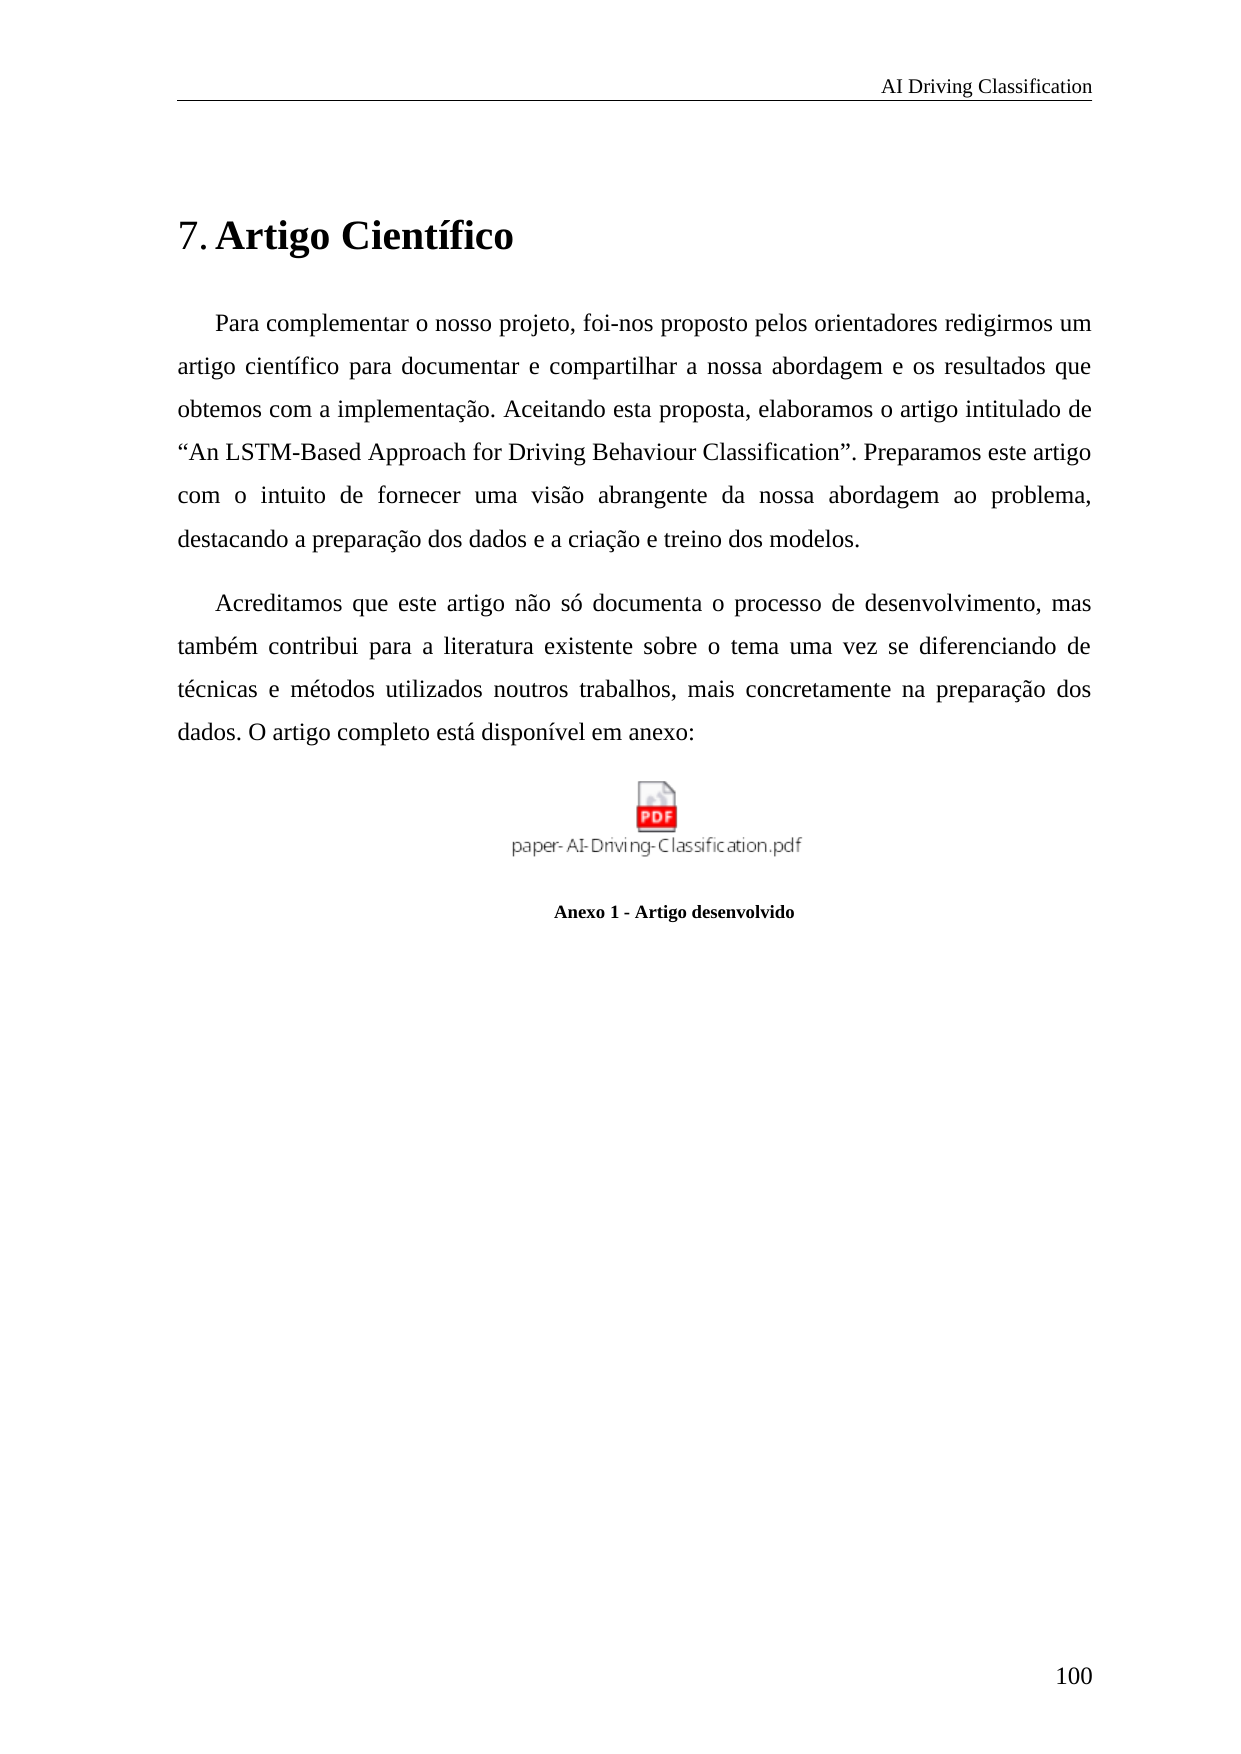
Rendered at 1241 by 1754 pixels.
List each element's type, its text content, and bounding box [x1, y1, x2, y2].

text Acreditamos que este artigo não só documenta o processo de desenvolvimento, mas também contribui para a literatura existente sobre o tema uma vez se diferenciando de técnicas e métodos utilizados noutros trabalhos, mais concretamente na preparação dos dados. O artigo completo está disponível em anexo: [177, 588, 1092, 746]
subtitle Artigo Científico [177, 210, 1092, 258]
text Para complementar o nosso projeto, foi-nos proposto pelos orientadores redigirmos um artigo científico para documentar e compartilhar a nossa abordagem e os resultados que obtemos com a implementação. Aceitando esta proposta, elaboramos o artigo intitulado de “An LSTM-Based Approach for Driving Behaviour Classification”. Preparamos este artigo com o intuito de fornecer uma visão abrangente da nossa abordagem ao problema, destacando a preparação dos dados e a criação e treino dos modelos. [177, 308, 1092, 552]
text Anexo 1 - Artigo desenvolvido [256, 901, 1092, 922]
